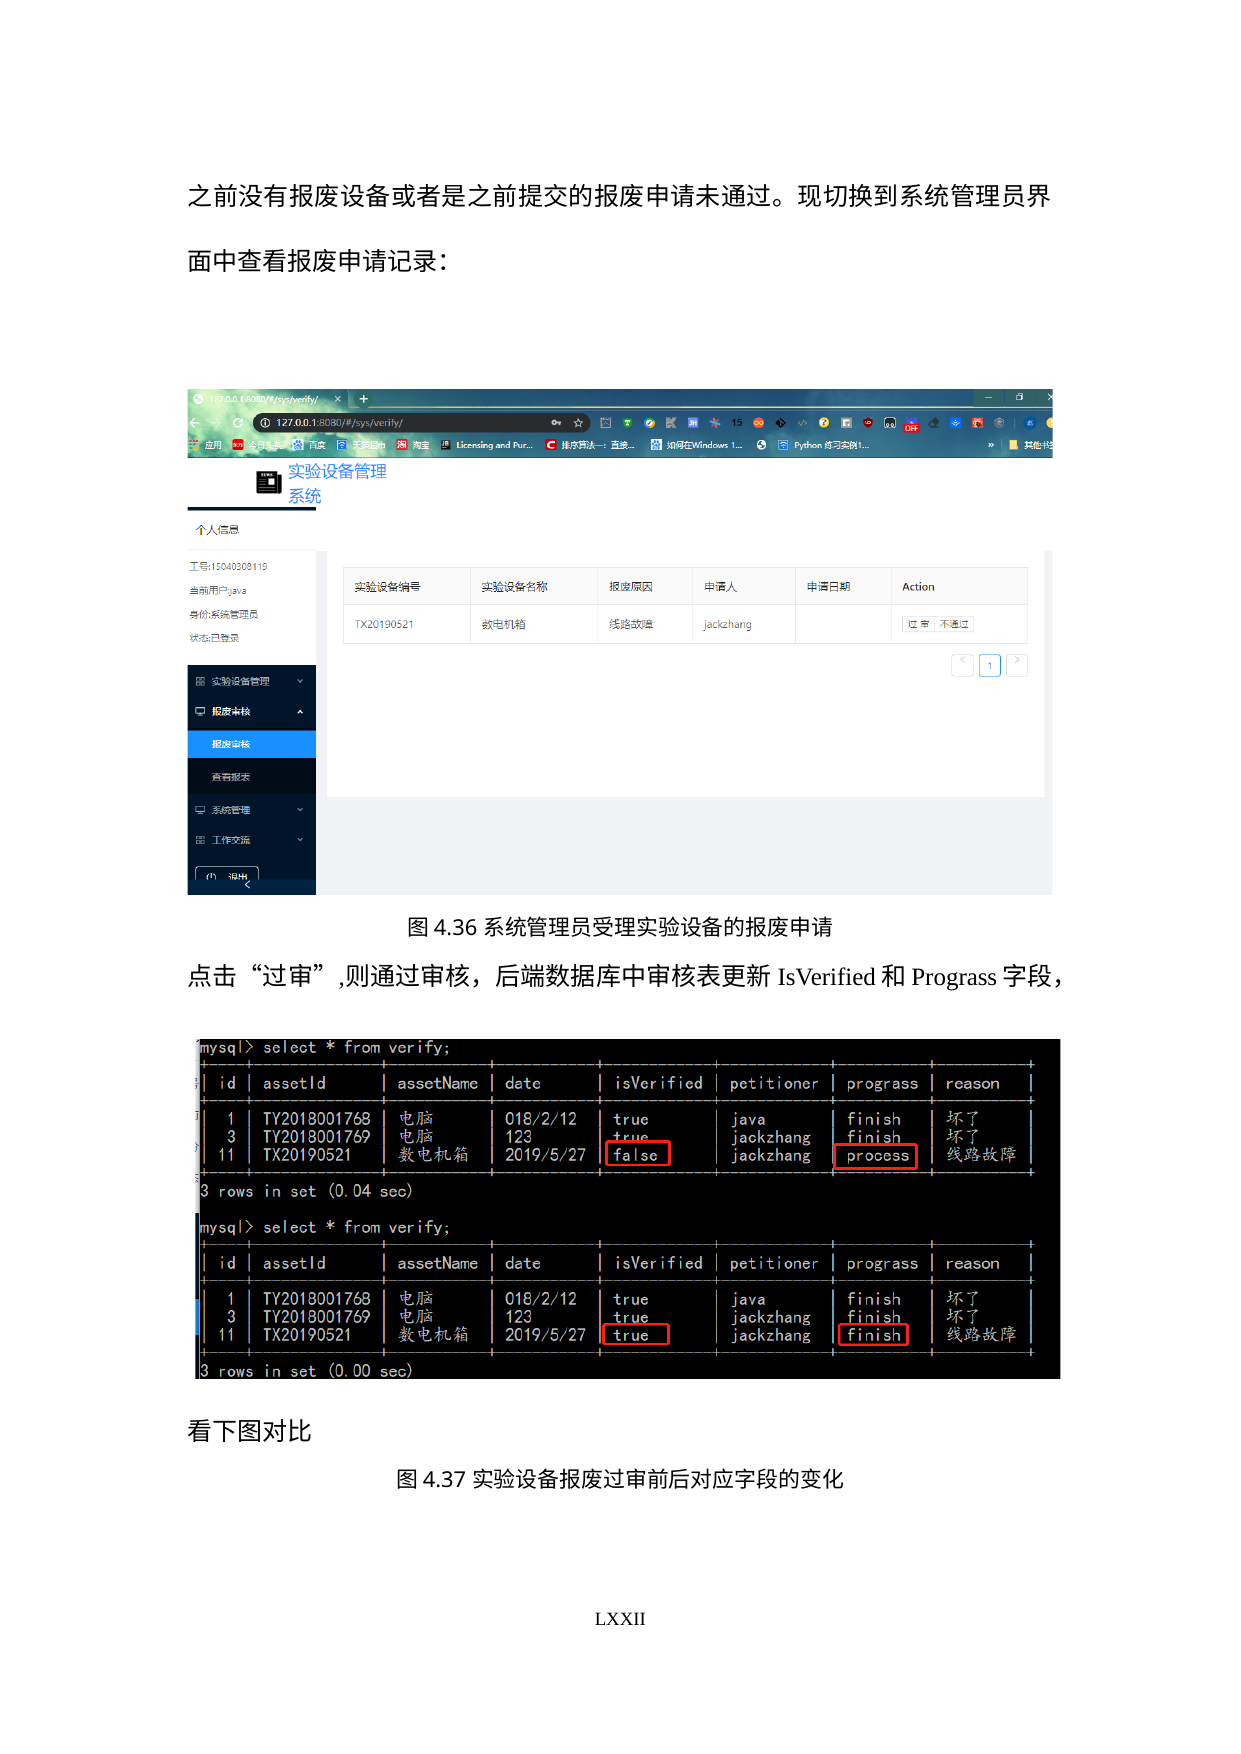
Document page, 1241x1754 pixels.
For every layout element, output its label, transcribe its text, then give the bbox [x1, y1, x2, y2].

picture [187, 389, 1053, 895]
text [187, 162, 1053, 292]
text 图4.36 系统管理员受理实验设备的报废申请 [187, 895, 1053, 942]
text 图4.37 实验设备报废过审前后对应字段的变化 [187, 1462, 1053, 1494]
picture [195, 1039, 1061, 1379]
